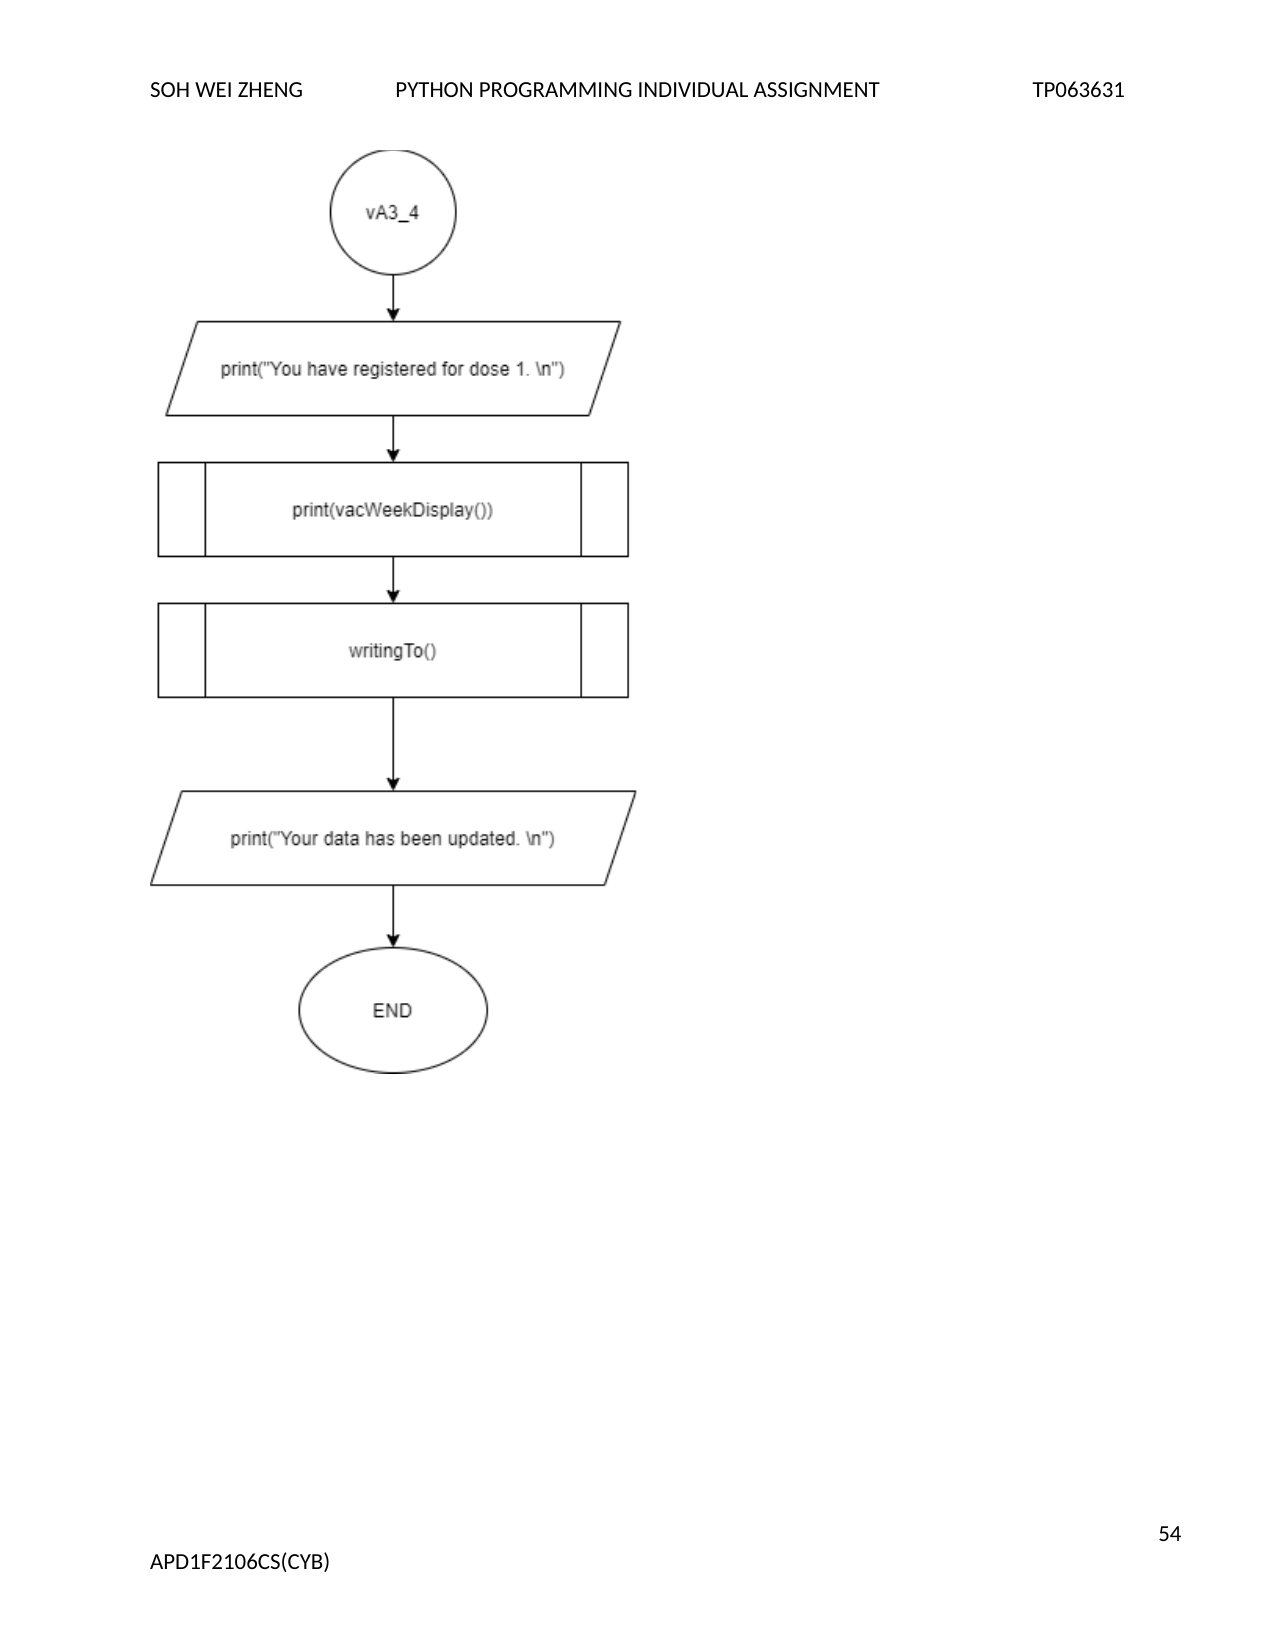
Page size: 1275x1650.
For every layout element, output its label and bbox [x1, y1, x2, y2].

picture [150, 150, 637, 1074]
